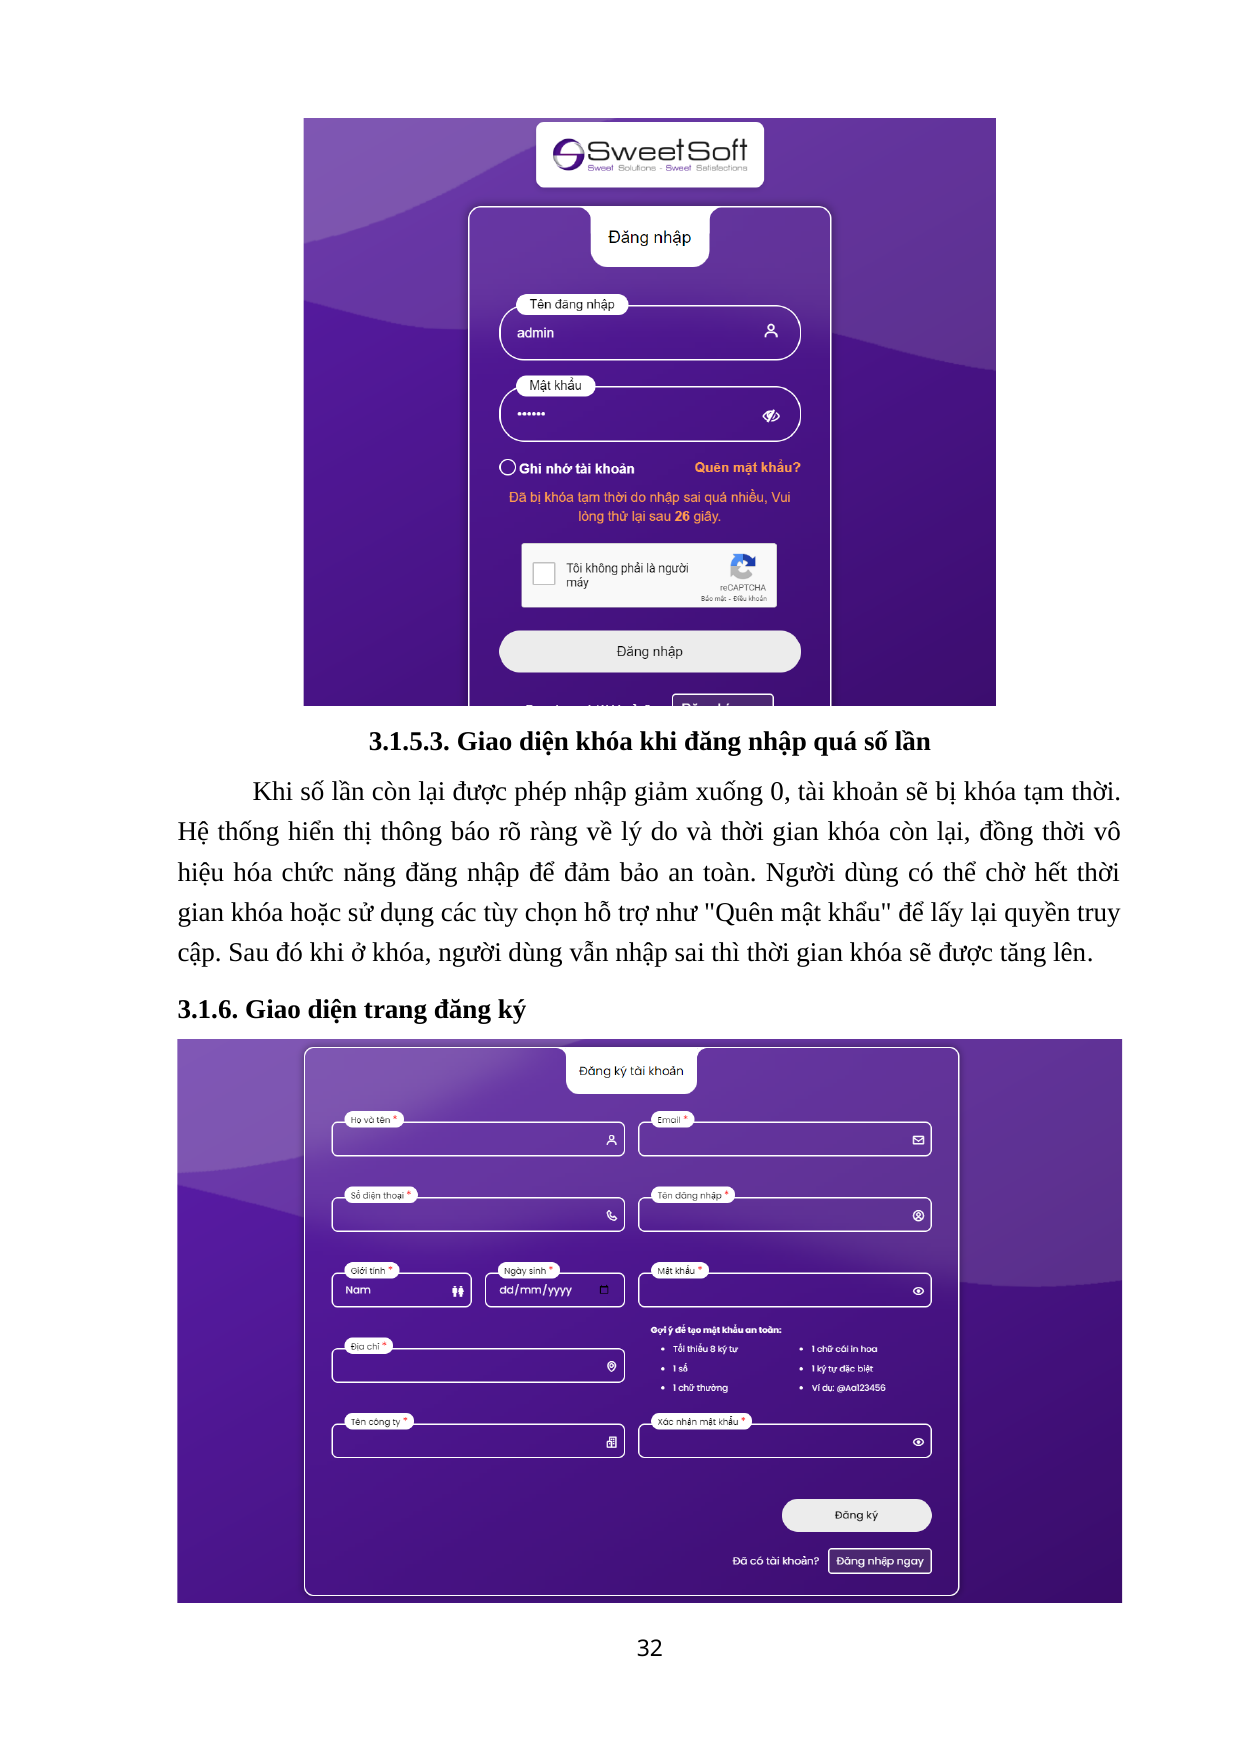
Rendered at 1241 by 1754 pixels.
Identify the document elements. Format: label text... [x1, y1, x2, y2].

subtitle 3.1.6. Giao diện trang đăng ký [177, 994, 1122, 1025]
text Khi số lần còn lại được phép nhập giảm xuống 0, tài khoản sẽ bị khóa tạm thời. Hệ thống hiển thị thông báo rõ ràng về lý do và thời gian khóa còn lại, đồng thời vô hiệu hóa chức năng đăng nhập để đảm bảo an toàn. Người dùng có thể chờ hết thời gian khóa hoặc sử dụng các tùy chọn hỗ trợ như "Quên mật khẩu" để lấy lại quyền truy cập. Sau đó khi ở khóa, người dùng vẫn nhập sai thì thời gian khóa sẽ được tăng lên. [177, 775, 1122, 968]
text 3.1.5.3. Giao diện khóa khi đăng nhập quá số lần [177, 725, 1122, 756]
picture [303, 118, 996, 706]
picture [177, 1039, 1123, 1603]
